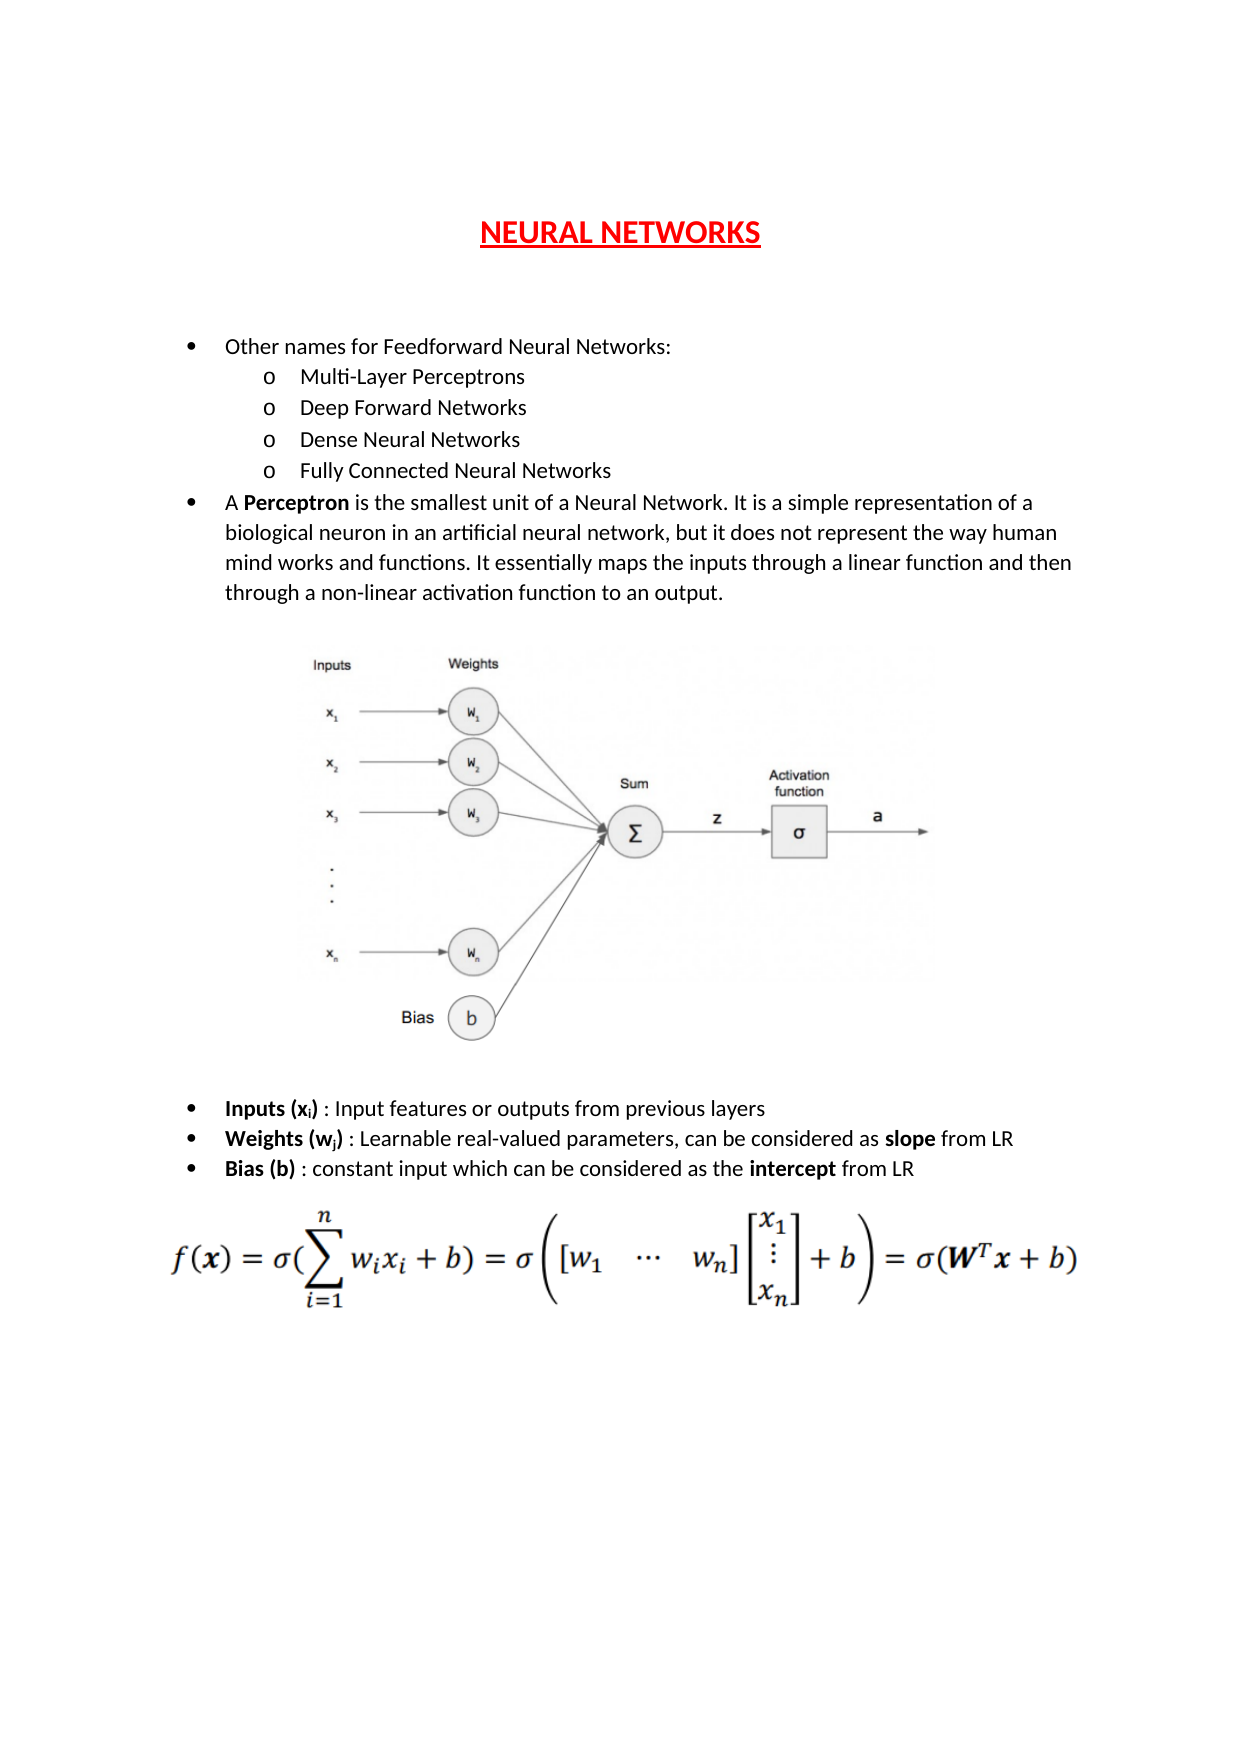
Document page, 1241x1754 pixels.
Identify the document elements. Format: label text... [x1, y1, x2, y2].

list Inputs (xi) : Input features or outputs from previous layers [187, 1094, 1090, 1122]
list Multi-Layer Perceptrons [262, 362, 1090, 391]
list Dense Neural Networks [262, 425, 1090, 454]
list A Perceptron is the smallest unit of a Neural Network. It is a simple representation of a biological neuron in an artificial neural network, but it does not represent the way human mind works and functions. It essentially maps the inputs through a linear function and then through a non-linear activation function to an output. [187, 488, 1090, 607]
list Weights (wj) : Learnable real-valued parameters, can be considered as slope from LR [187, 1124, 1090, 1152]
list Bias (b) : constant input which can be considered as the intercept from LR [187, 1154, 1090, 1183]
list Fully Connected Neural Networks [262, 456, 1090, 486]
picture [293, 641, 943, 1045]
text NEURAL NETWORKS [150, 211, 1090, 251]
list Other names for Feedforward Neural Networks: [187, 332, 1090, 360]
list Deep Forward Networks [262, 393, 1090, 423]
picture [150, 1200, 1087, 1322]
